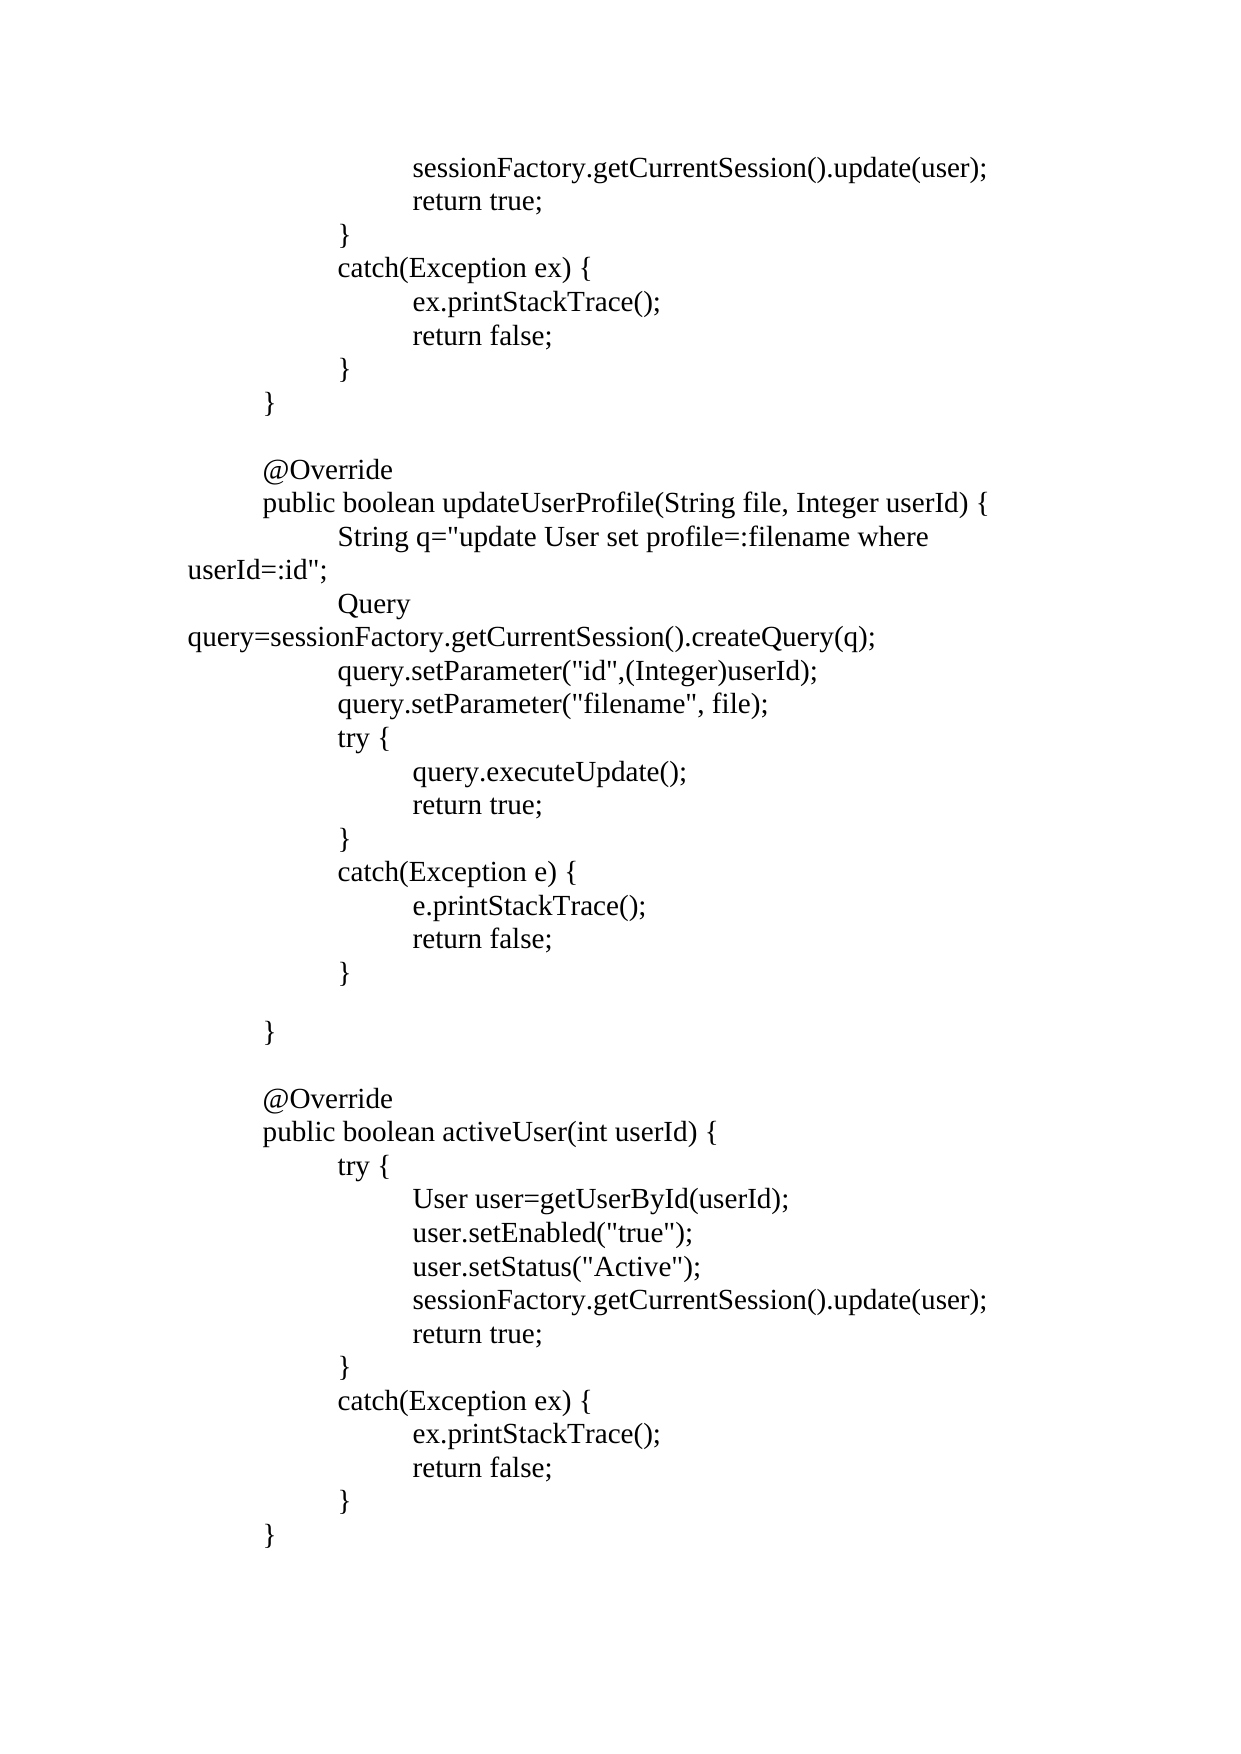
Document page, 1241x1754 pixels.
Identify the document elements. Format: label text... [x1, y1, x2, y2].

list query.setParameter("filename", file); [187, 687, 1053, 720]
list return false; [187, 921, 1053, 955]
list sessionFactory.getCurrentSession().update(user); [187, 150, 1053, 183]
list } [187, 217, 1053, 251]
list user.setStatus("Active"); [187, 1249, 1053, 1282]
list public boolean updateUserProfile(String file, Integer userId) { [187, 485, 1053, 519]
list @Override [187, 452, 1053, 485]
list } [187, 385, 1053, 418]
list try { [187, 1148, 1053, 1182]
list Query query=sessionFactory.getCurrentSession().createQuery(q); [187, 586, 1053, 653]
list return true; [187, 787, 1053, 821]
list return true; [187, 183, 1053, 217]
list catch(Exception ex) { [187, 251, 1053, 284]
list @Override [187, 1081, 1053, 1114]
list User user=getUserById(userId); [187, 1182, 1053, 1215]
list } [187, 1483, 1053, 1517]
list } [187, 1349, 1053, 1383]
list sessionFactory.getCurrentSession().update(user); [187, 1282, 1053, 1316]
list } [187, 821, 1053, 854]
list query.setParameter("id",(Integer)userId); [187, 653, 1053, 687]
list query.executeUpdate(); [187, 754, 1053, 787]
list } [187, 1014, 1053, 1047]
list catch(Exception e) { [187, 854, 1053, 888]
list } [187, 955, 1053, 988]
list } [187, 351, 1053, 385]
list e.printStackTrace(); [187, 888, 1053, 921]
list user.setEnabled("true"); [187, 1215, 1053, 1249]
list catch(Exception ex) { [187, 1383, 1053, 1416]
list String q="update User set profile=:filename where userId=:id"; [187, 519, 1053, 586]
list ex.printStackTrace(); [187, 284, 1053, 318]
list public boolean activeUser(int userId) { [187, 1114, 1053, 1148]
list try { [187, 720, 1053, 754]
list } [187, 1517, 1053, 1551]
list return true; [187, 1316, 1053, 1349]
list ex.printStackTrace(); [187, 1416, 1053, 1450]
list return false; [187, 1450, 1053, 1483]
list return false; [187, 318, 1053, 351]
